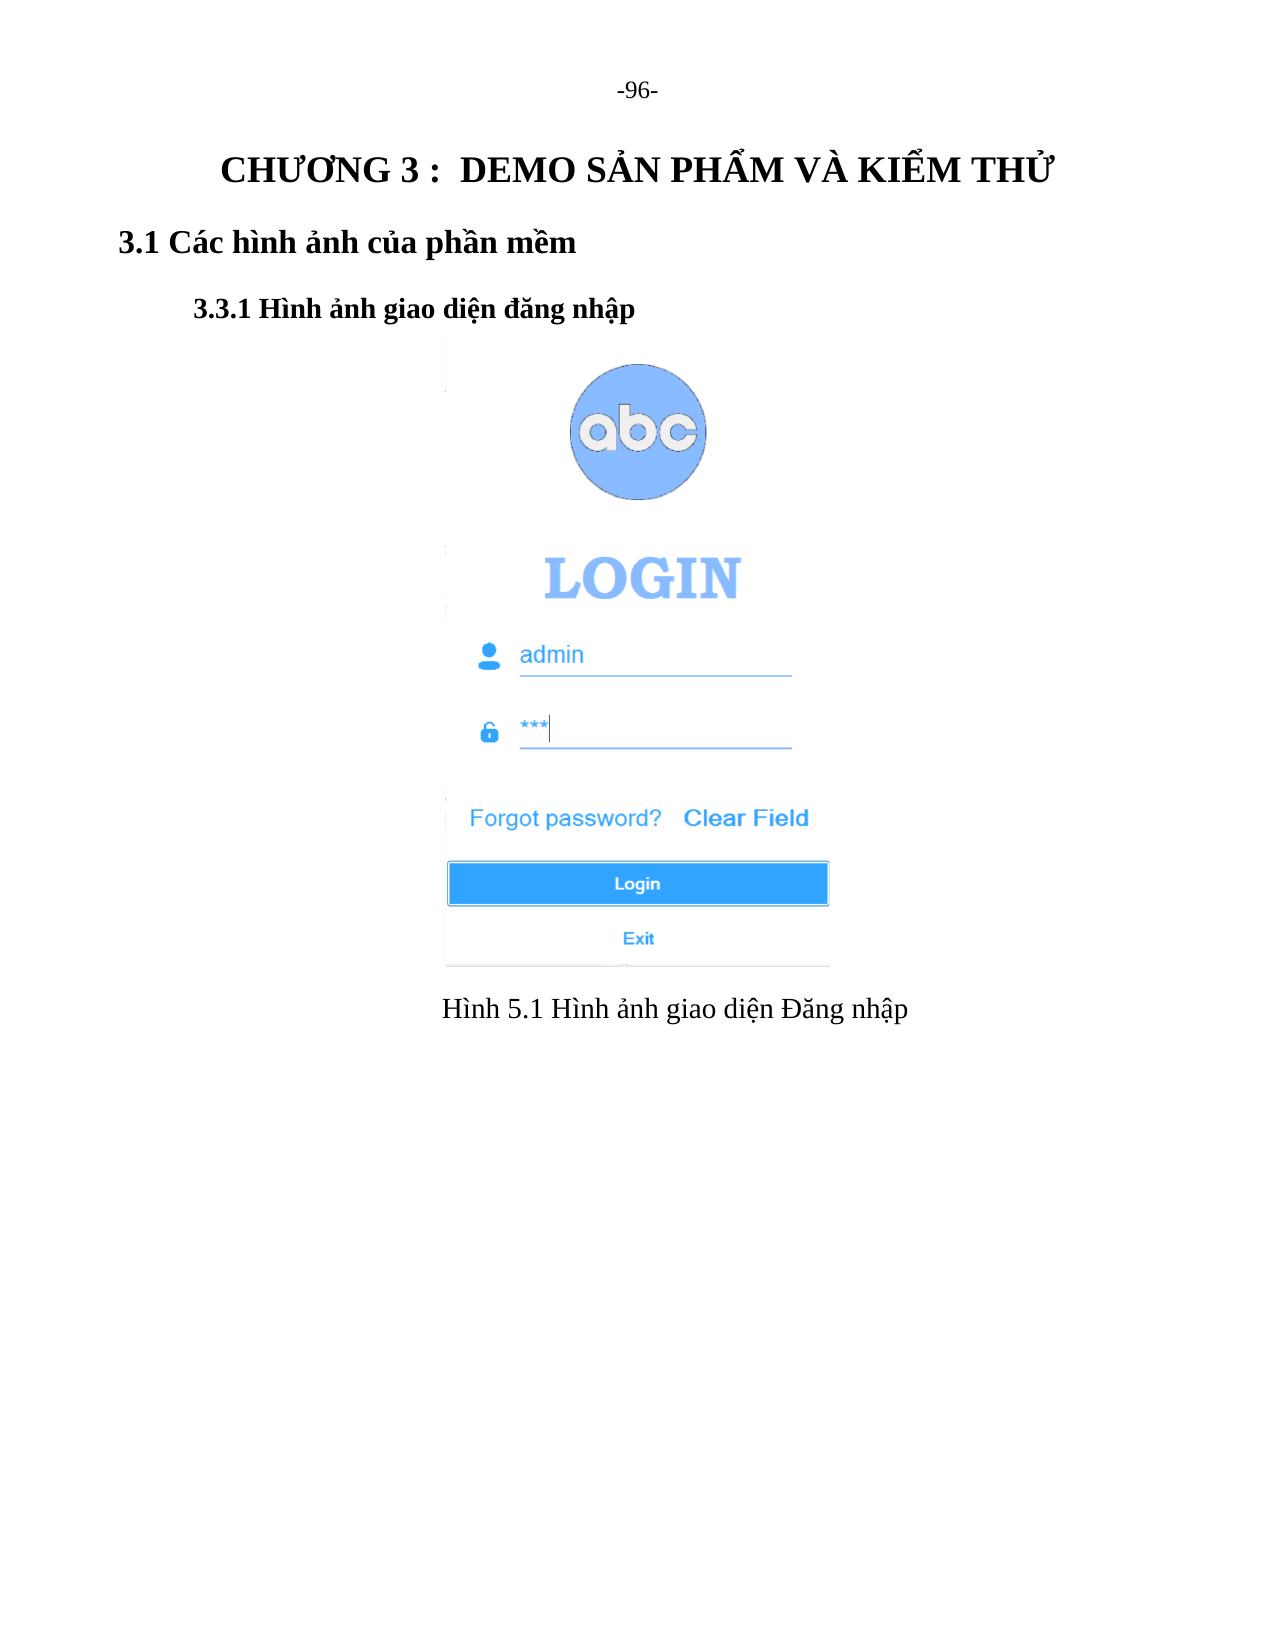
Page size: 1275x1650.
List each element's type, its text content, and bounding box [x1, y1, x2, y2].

subtitle 3.3.1 Hình ảnh giao diện đăng nhập [193, 291, 1157, 325]
subtitle 3.1 Các hình ảnh của phần mềm [118, 222, 1157, 261]
picture [445, 336, 830, 967]
text Hình 5.1 Hình ảnh giao diện Đăng nhập [193, 992, 1157, 1025]
subtitle CHƯƠNG 3 : DEMO SẢN PHẨM VÀ KIỂM THỬ [118, 148, 1157, 191]
